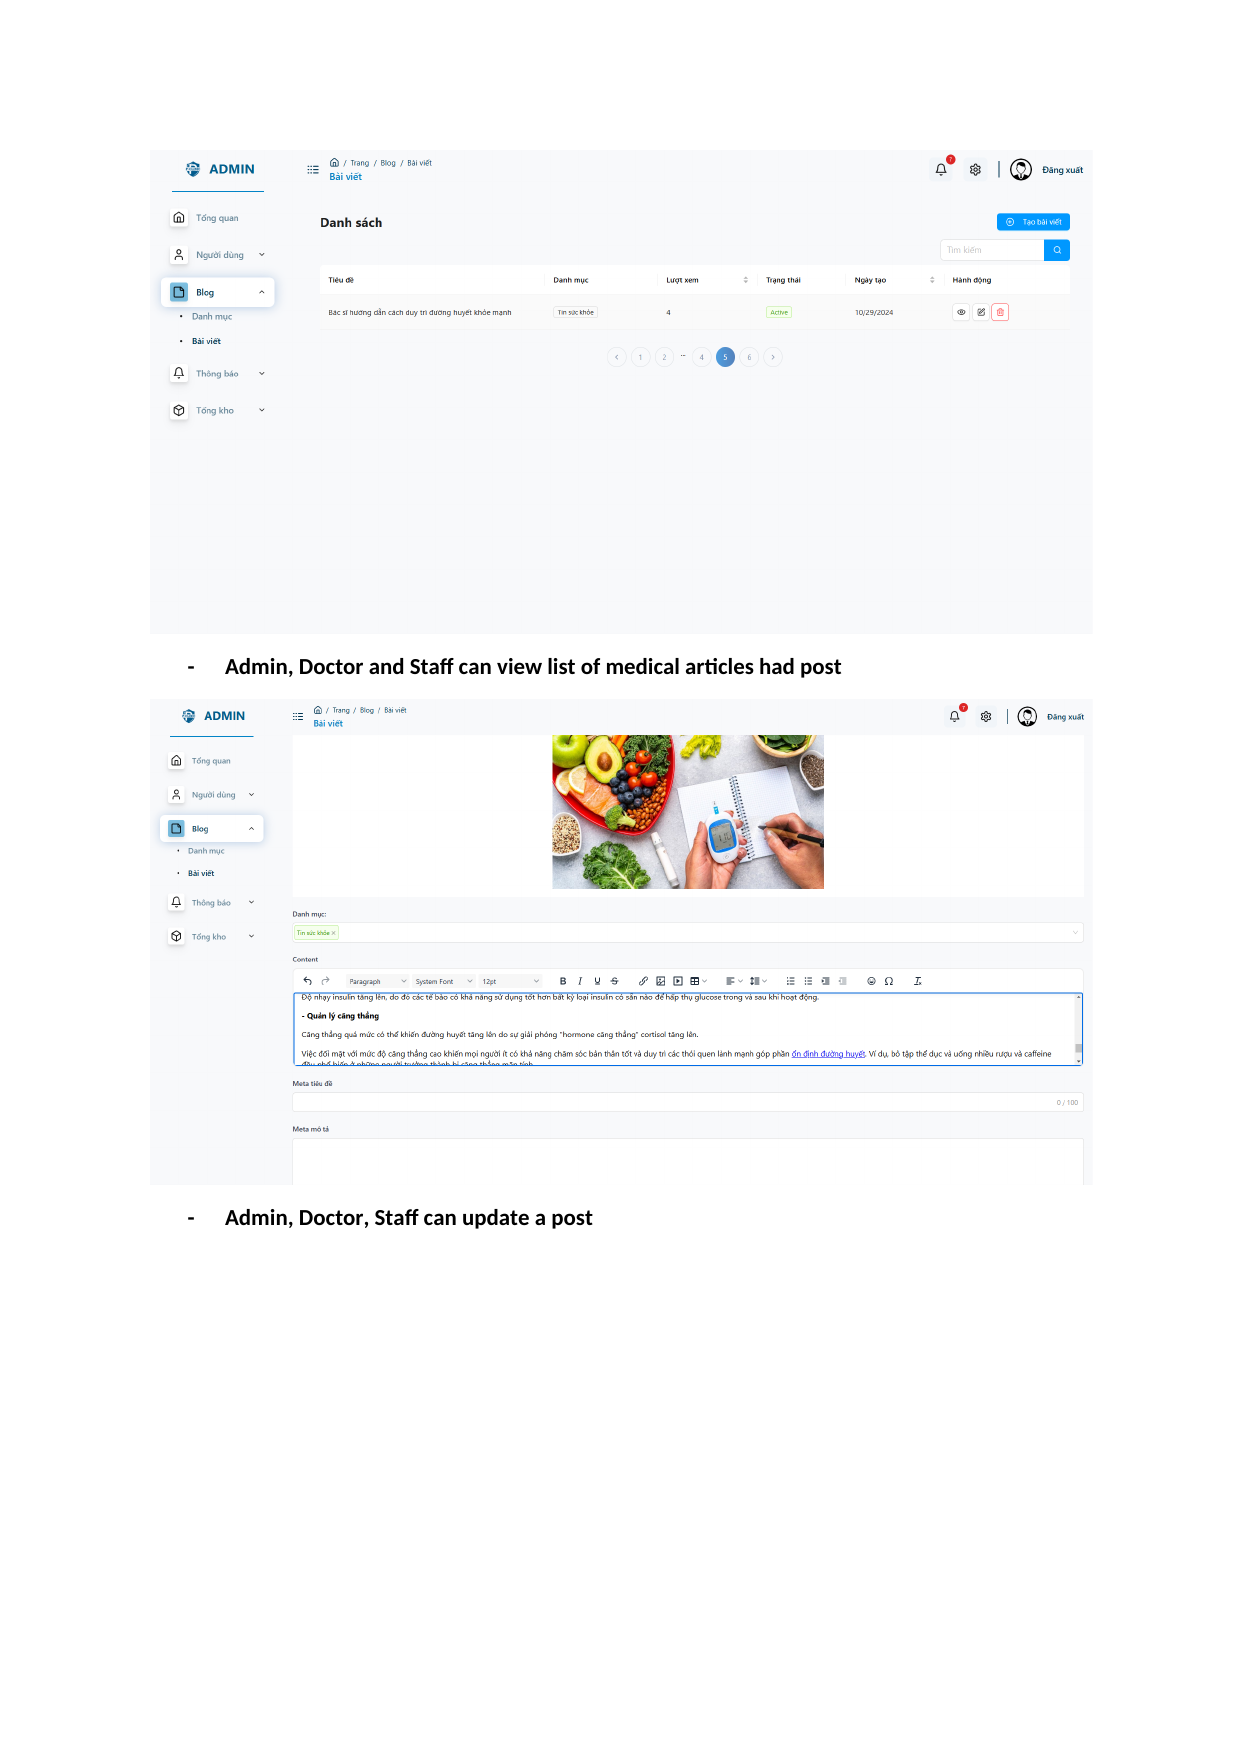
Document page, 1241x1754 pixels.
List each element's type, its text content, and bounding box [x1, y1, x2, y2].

picture [150, 150, 1093, 634]
picture [150, 699, 1093, 1185]
list Admin, Doctor, Staff can update a post [187, 1203, 1093, 1231]
list Admin, Doctor and Staff can view list of medical articles had post [187, 652, 1093, 680]
